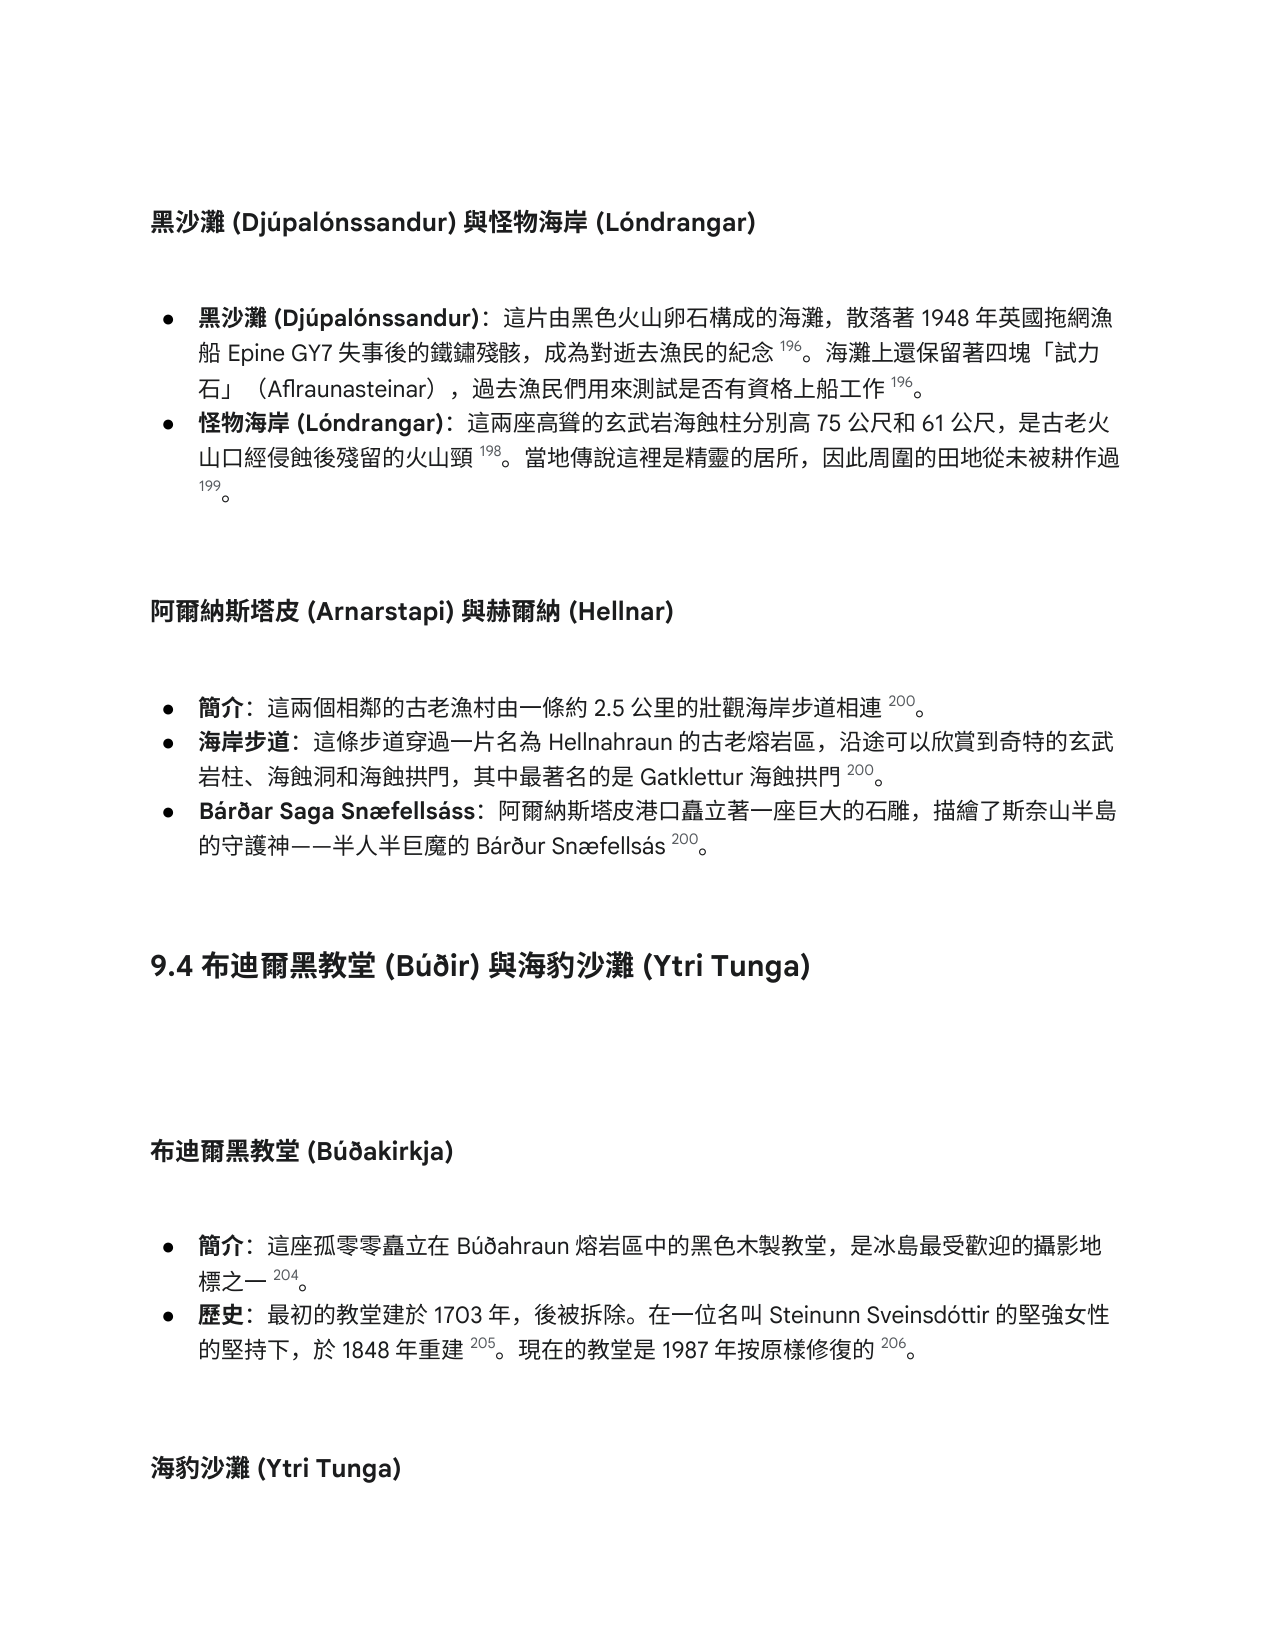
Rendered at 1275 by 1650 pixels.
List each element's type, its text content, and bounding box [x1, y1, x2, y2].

subtitle 阿爾納斯塔皮 (Arnarstapi) 與赫爾納 (Hellnar) [150, 596, 1125, 627]
subtitle 布迪爾黑教堂 (Búðakirkja) [150, 1136, 1125, 1167]
list 簡介：這座孤零零矗立在 Búðahraun 熔岩區中的黑色木製教堂，是冰島最受歡迎的攝影地標之一 204。 [161, 1233, 1125, 1297]
list 怪物海岸 (Lóndrangar)：這兩座高聳的玄武岩海蝕柱分別高 75 公尺和 61 公尺，是古老火山口經侵蝕後殘留的火山頸 198。當地傳說這裡是精靈的居所，因此周圍的田地從未被耕作過 199。 [161, 409, 1125, 509]
list 海岸步道：這條步道穿過一片名為 Hellnahraun 的古老熔岩區，沿途可以欣賞到奇特的玄武岩柱、海蝕洞和海蝕拱門，其中最著名的是 Gatklettur 海蝕拱門 200。 [161, 728, 1125, 793]
subtitle 海豹沙灘 (Ytri Tunga) [150, 1453, 1125, 1484]
list 黑沙灘 (Djúpalónssandur)：這片由黑色火山卵石構成的海灘，散落著 1948 年英國拖網漁船 Epine GY7 失事後的鐵鏽殘骸，成為對逝去漁民的紀念 196。海灘上還保留著四塊「試力石」（Aflraunasteinar），過去漁民們用來測試是否有資格上船工作 196。 [161, 304, 1125, 404]
subtitle 9.4 布迪爾黑教堂 (Búðir) 與海豹沙灘 (Ytri Tunga) [150, 949, 1125, 985]
subtitle 黑沙灘 (Djúpalónssandur) 與怪物海岸 (Lóndrangar) [150, 208, 1125, 239]
list Bárðar Saga Snæfellsáss：阿爾納斯塔皮港口矗立著一座巨大的石雕，描繪了斯奈山半島的守護神——半人半巨魔的 Bárður Snæfellsás 200。 [161, 797, 1125, 862]
list 簡介：這兩個相鄰的古老漁村由一條約 2.5 公里的壯觀海岸步道相連 200。 [161, 692, 1125, 724]
list 歷史：最初的教堂建於 1703 年，後被拆除。在一位名叫 Steinunn Sveinsdóttir 的堅強女性的堅持下，於 1848 年重建 205。現在的教堂是 1987 年按原樣修復的 206。 [161, 1301, 1125, 1366]
